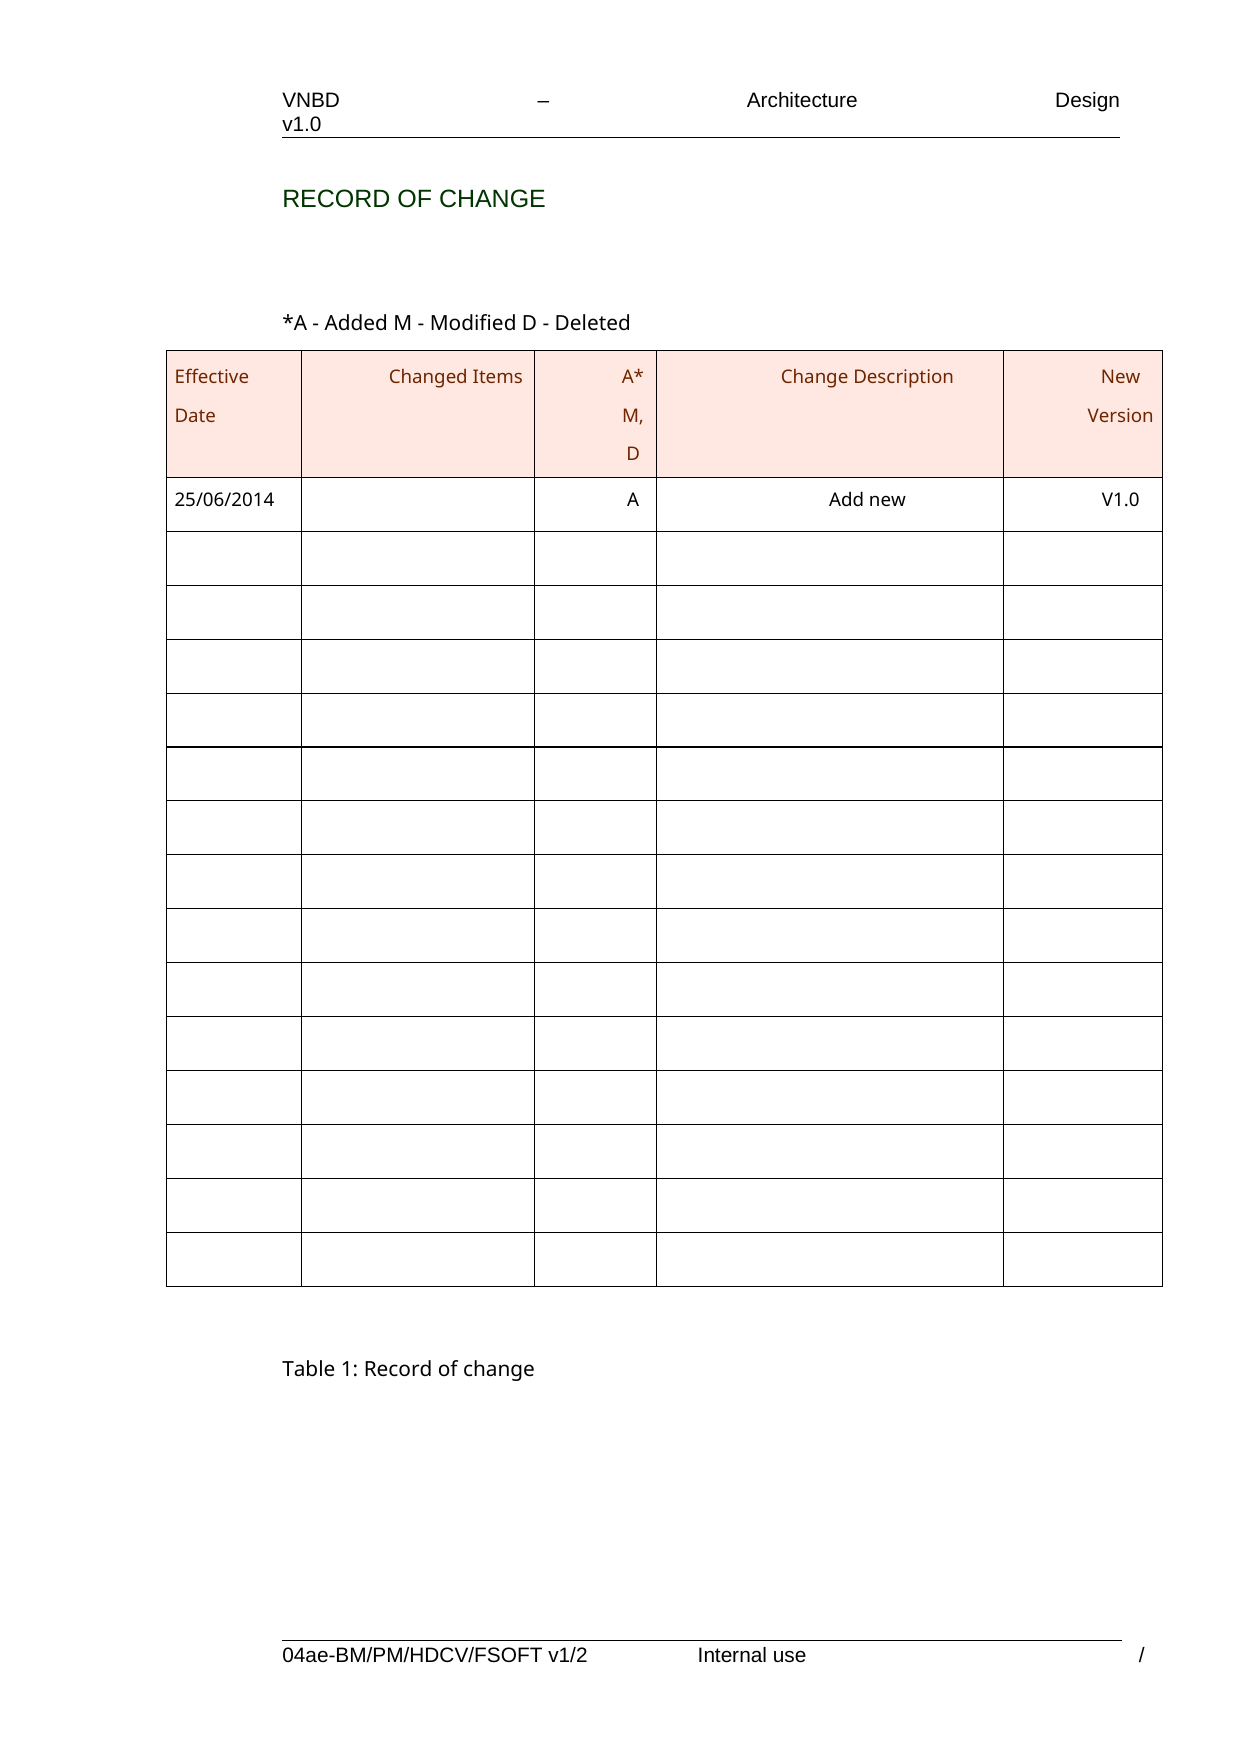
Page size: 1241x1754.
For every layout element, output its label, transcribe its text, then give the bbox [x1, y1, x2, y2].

table_cell [302, 855, 534, 908]
table_cell [535, 1179, 656, 1232]
table_cell [302, 963, 534, 1016]
table_cell [302, 1071, 534, 1124]
table_cell [535, 694, 656, 746]
table_cell [1004, 909, 1162, 962]
table_cell [657, 640, 1003, 692]
table_cell [535, 1233, 656, 1286]
table_cell [535, 909, 656, 962]
table_cell [1004, 1233, 1162, 1286]
table_cell [167, 855, 301, 908]
table_cell [302, 1233, 534, 1286]
table_cell [657, 801, 1003, 854]
table_cell [167, 1017, 301, 1070]
table_cell [535, 1125, 656, 1178]
table_cell [302, 1179, 534, 1232]
table_cell [167, 748, 301, 800]
table_header Changed Items [302, 351, 534, 477]
table_header New Version [1004, 351, 1162, 477]
table_cell [302, 1017, 534, 1070]
text *A - Added M - Modified D - Deleted [282, 308, 1122, 336]
table_cell [167, 909, 301, 962]
table_cell [1004, 532, 1162, 584]
table_cell [167, 1071, 301, 1124]
table_cell [535, 640, 656, 692]
table_cell [167, 801, 301, 854]
text Table 1: Record of change [282, 1354, 1122, 1383]
table_cell [535, 1017, 656, 1070]
table_cell [657, 1233, 1003, 1286]
table_cell Add new [657, 478, 1003, 531]
table_cell [535, 532, 656, 584]
table_cell [1004, 748, 1162, 800]
table_cell [302, 640, 534, 692]
table_cell [167, 532, 301, 584]
table_cell [535, 586, 656, 638]
table_cell [1004, 1017, 1162, 1070]
table_cell V1.0 [1004, 478, 1162, 531]
table_cell [657, 748, 1003, 800]
table_cell [167, 694, 301, 746]
table_cell [535, 801, 656, 854]
table_header Change Description [657, 351, 1003, 477]
table_cell [1004, 694, 1162, 746]
table_cell [1004, 855, 1162, 908]
table_cell [657, 963, 1003, 1016]
table_cell 25/06/2014 [167, 478, 301, 531]
table_cell [1004, 1179, 1162, 1232]
table_cell [1004, 1071, 1162, 1124]
table_cell [1004, 586, 1162, 638]
table_cell [535, 748, 656, 800]
table_cell [1004, 640, 1162, 692]
table_cell [302, 801, 534, 854]
text Record of change [282, 184, 1122, 213]
table_cell [535, 1071, 656, 1124]
table_cell [302, 586, 534, 638]
table_cell [657, 1179, 1003, 1232]
table_cell [167, 1233, 301, 1286]
table_cell [302, 478, 534, 531]
table_cell [535, 855, 656, 908]
table_cell [167, 1125, 301, 1178]
table_cell [302, 694, 534, 746]
table_cell [167, 640, 301, 692]
table_cell [167, 963, 301, 1016]
table_cell [657, 909, 1003, 962]
table_cell [302, 748, 534, 800]
table_cell [302, 909, 534, 962]
table_cell [167, 586, 301, 638]
table_header A* M, D [535, 351, 656, 477]
table_cell [167, 1179, 301, 1232]
table_cell A [535, 478, 656, 531]
table_cell [1004, 1125, 1162, 1178]
table_cell [1004, 963, 1162, 1016]
table_cell [657, 694, 1003, 746]
table_cell [657, 532, 1003, 584]
table_cell [1004, 801, 1162, 854]
table_cell [657, 586, 1003, 638]
table_cell [535, 963, 656, 1016]
table_cell [657, 1125, 1003, 1178]
table_cell [657, 855, 1003, 908]
table_cell [657, 1071, 1003, 1124]
table_cell [302, 1125, 534, 1178]
table_cell [302, 532, 534, 584]
table_header Effective Date [167, 351, 301, 477]
table_cell [657, 1017, 1003, 1070]
